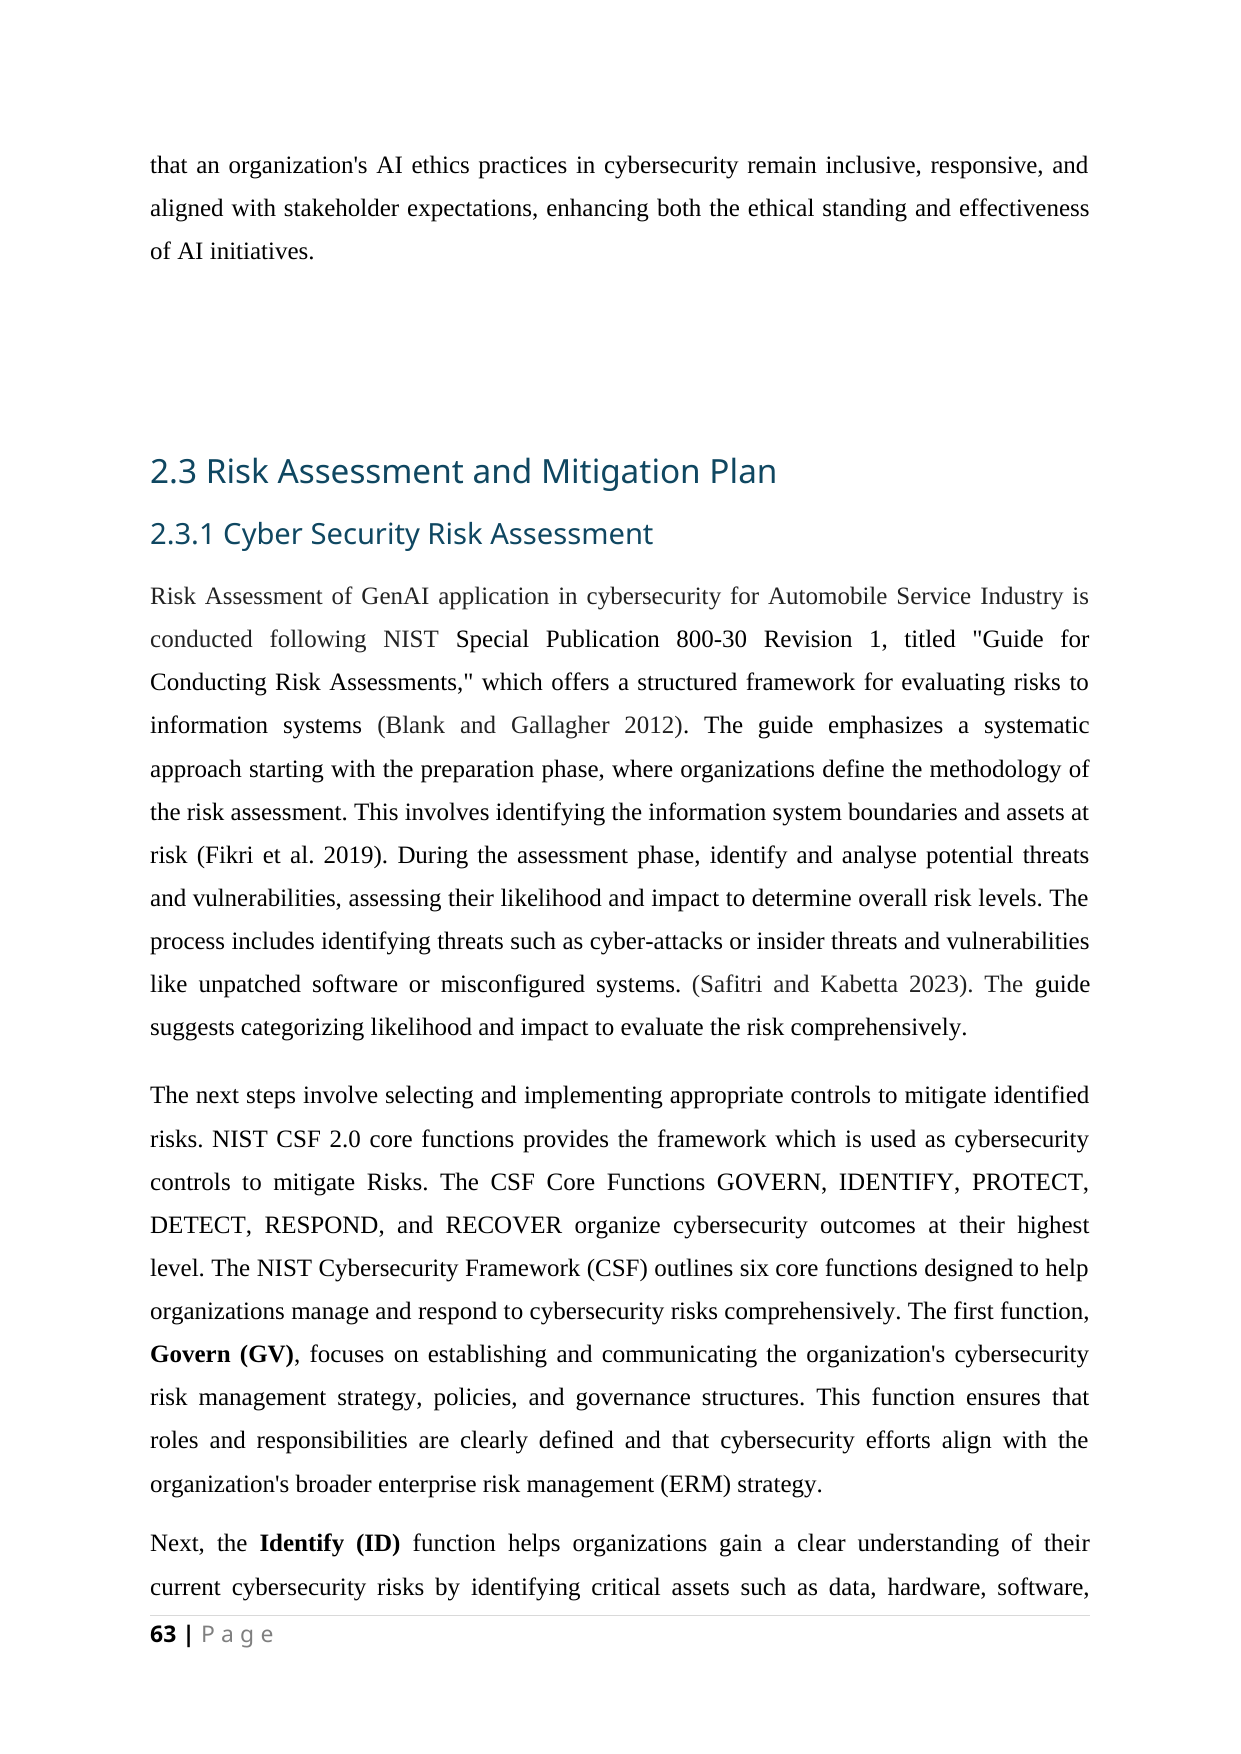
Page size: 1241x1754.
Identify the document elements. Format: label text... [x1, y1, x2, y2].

text The next steps involve selecting and implementing appropriate controls to mitigate identified risks. NIST CSF 2.0 core functions provides the framework which is used as cybersecurity controls to mitigate Risks. The CSF Core Functions GOVERN, IDENTIFY, PROTECT, DETECT, RESPOND, and RECOVER organize cybersecurity outcomes at their highest level. The NIST Cybersecurity Framework (CSF) outlines six core functions designed to help organizations manage and respond to cybersecurity risks comprehensively. The first function, Govern (GV), focuses on establishing and communicating the organization's cybersecurity risk management strategy, policies, and governance structures. This function ensures that roles and responsibilities are clearly defined and that cybersecurity efforts align with the organization's broader enterprise risk management (ERM) strategy. [150, 1081, 1090, 1497]
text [150, 1528, 1090, 1600]
text Risk Assessment of GenAI application in cybersecurity for Automobile Service Industry is conducted following NIST Special Publication 800-30 Revision 1, titled "Guide for Conducting Risk Assessments," which offers a structured framework for evaluating risks to information systems (Blank and Gallagher 2012). The guide emphasizes a systematic approach starting with the preparation phase, where organizations define the methodology of the risk assessment. This involves identifying the information system boundaries and assets at risk (Fikri et al. 2019). During the assessment phase, identify and analyse potential threats and vulnerabilities, assessing their likelihood and impact to determine overall risk levels. The process includes identifying threats such as cyber-attacks or insider threats and vulnerabilities like unpatched software or misconfigured systems. (Safitri and Kabetta 2023). The guide suggests categorizing likelihood and impact to evaluate the risk comprehensively. [150, 581, 1090, 1041]
subtitle 2.3 Risk Assessment and Mitigation Plan [150, 448, 1090, 493]
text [150, 150, 1090, 265]
subtitle 2.3.1 Cyber Security Risk Assessment [150, 513, 1090, 553]
